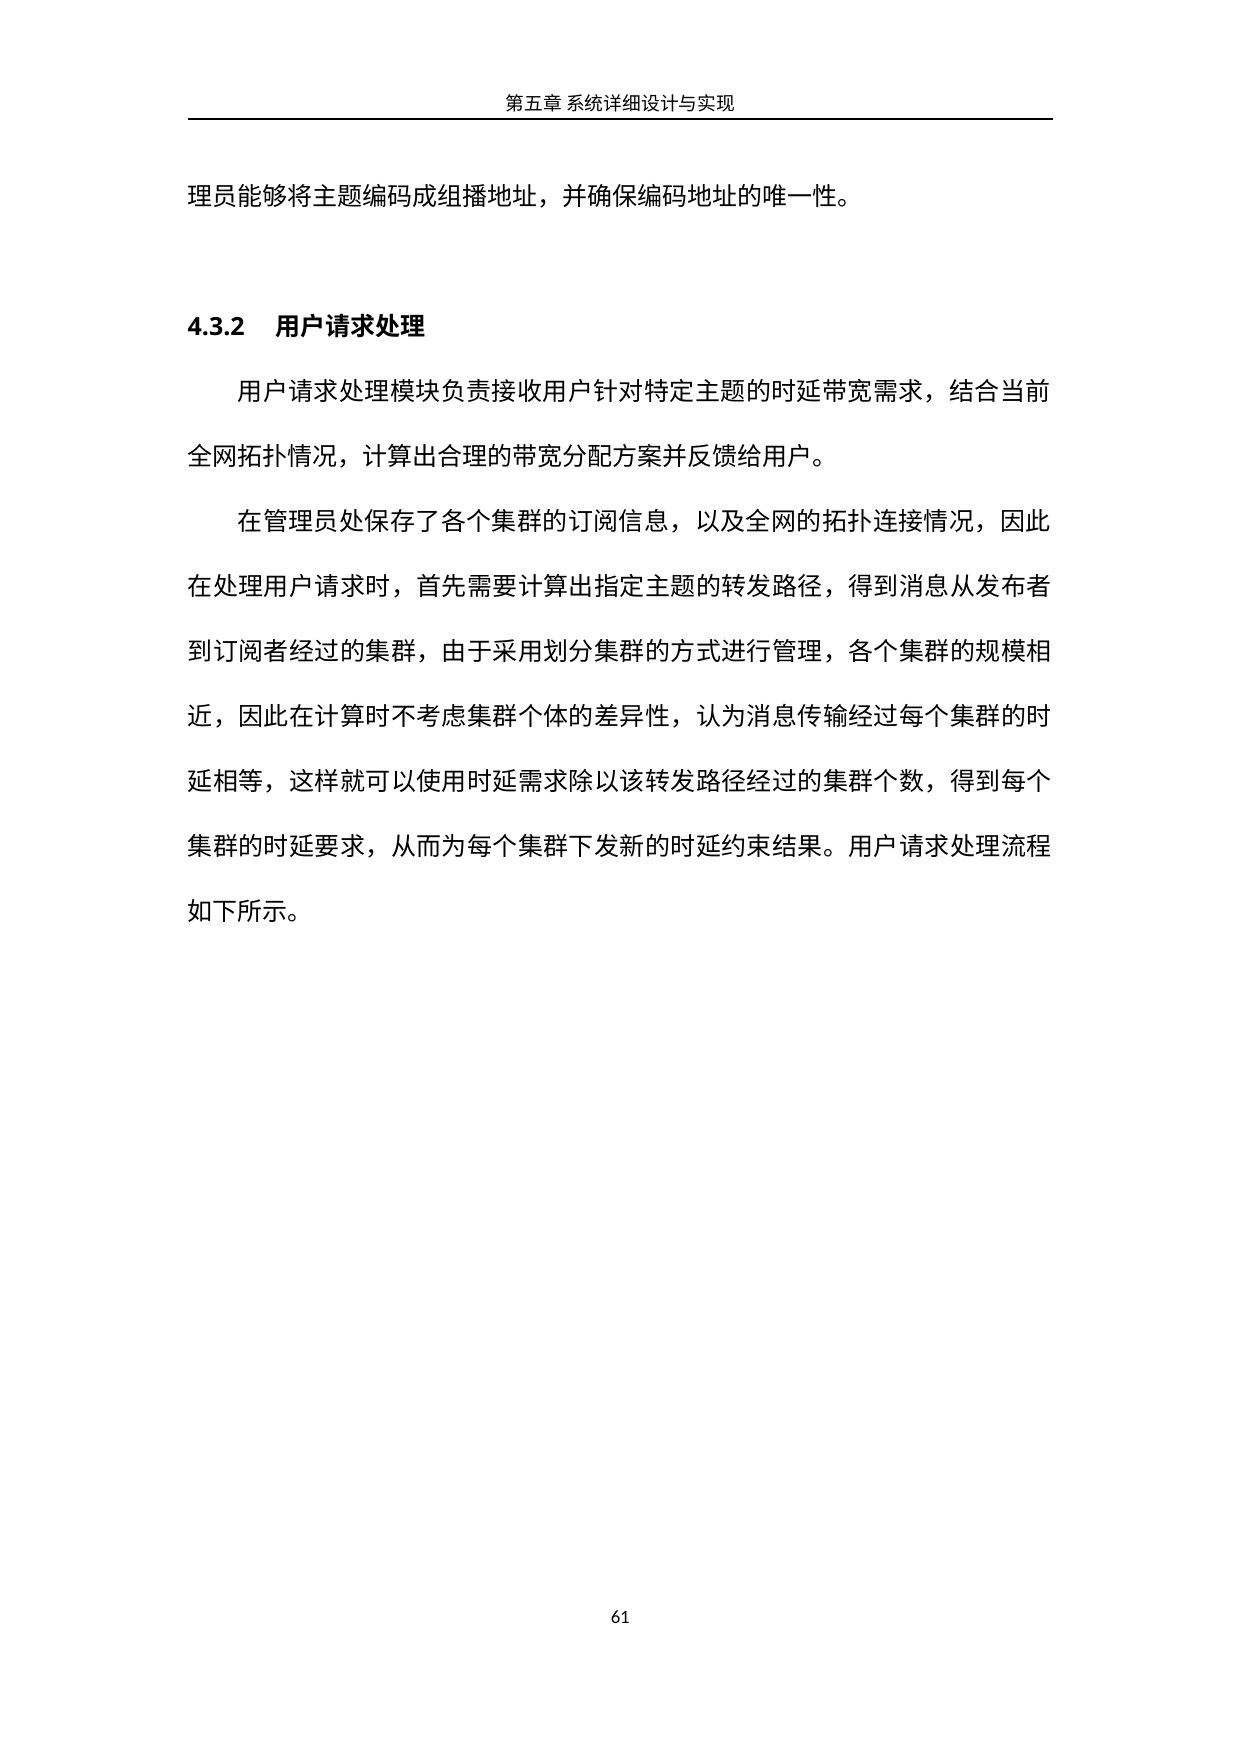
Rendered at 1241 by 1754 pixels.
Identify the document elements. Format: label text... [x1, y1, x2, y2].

text 在管理员处保存了各个集群的订阅信息，以及全网的拓扑连接情况，因此在处理用户请求时，首先需要计算出指定主题的转发路径，得到消息从发布者到订阅者经过的集群，由于采用划分集群的方式进行管理，各个集群的规模相近，因此在计算时不考虑集群个体的差异性，认为消息传输经过每个集群的时延相等，这样就可以使用时延需求除以该转发路径经过的集群个数，得到每个集群的时延要求，从而为每个集群下发新的时延约束结果。用户请求处理流程如下所示。 [187, 487, 1053, 942]
text 用户请求处理模块负责接收用户针对特定主题的时延带宽需求，结合当前全网拓扑情况，计算出合理的带宽分配方案并反馈给用户。 [187, 357, 1053, 487]
list 用户请求处理 [187, 292, 1053, 357]
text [187, 162, 1053, 227]
